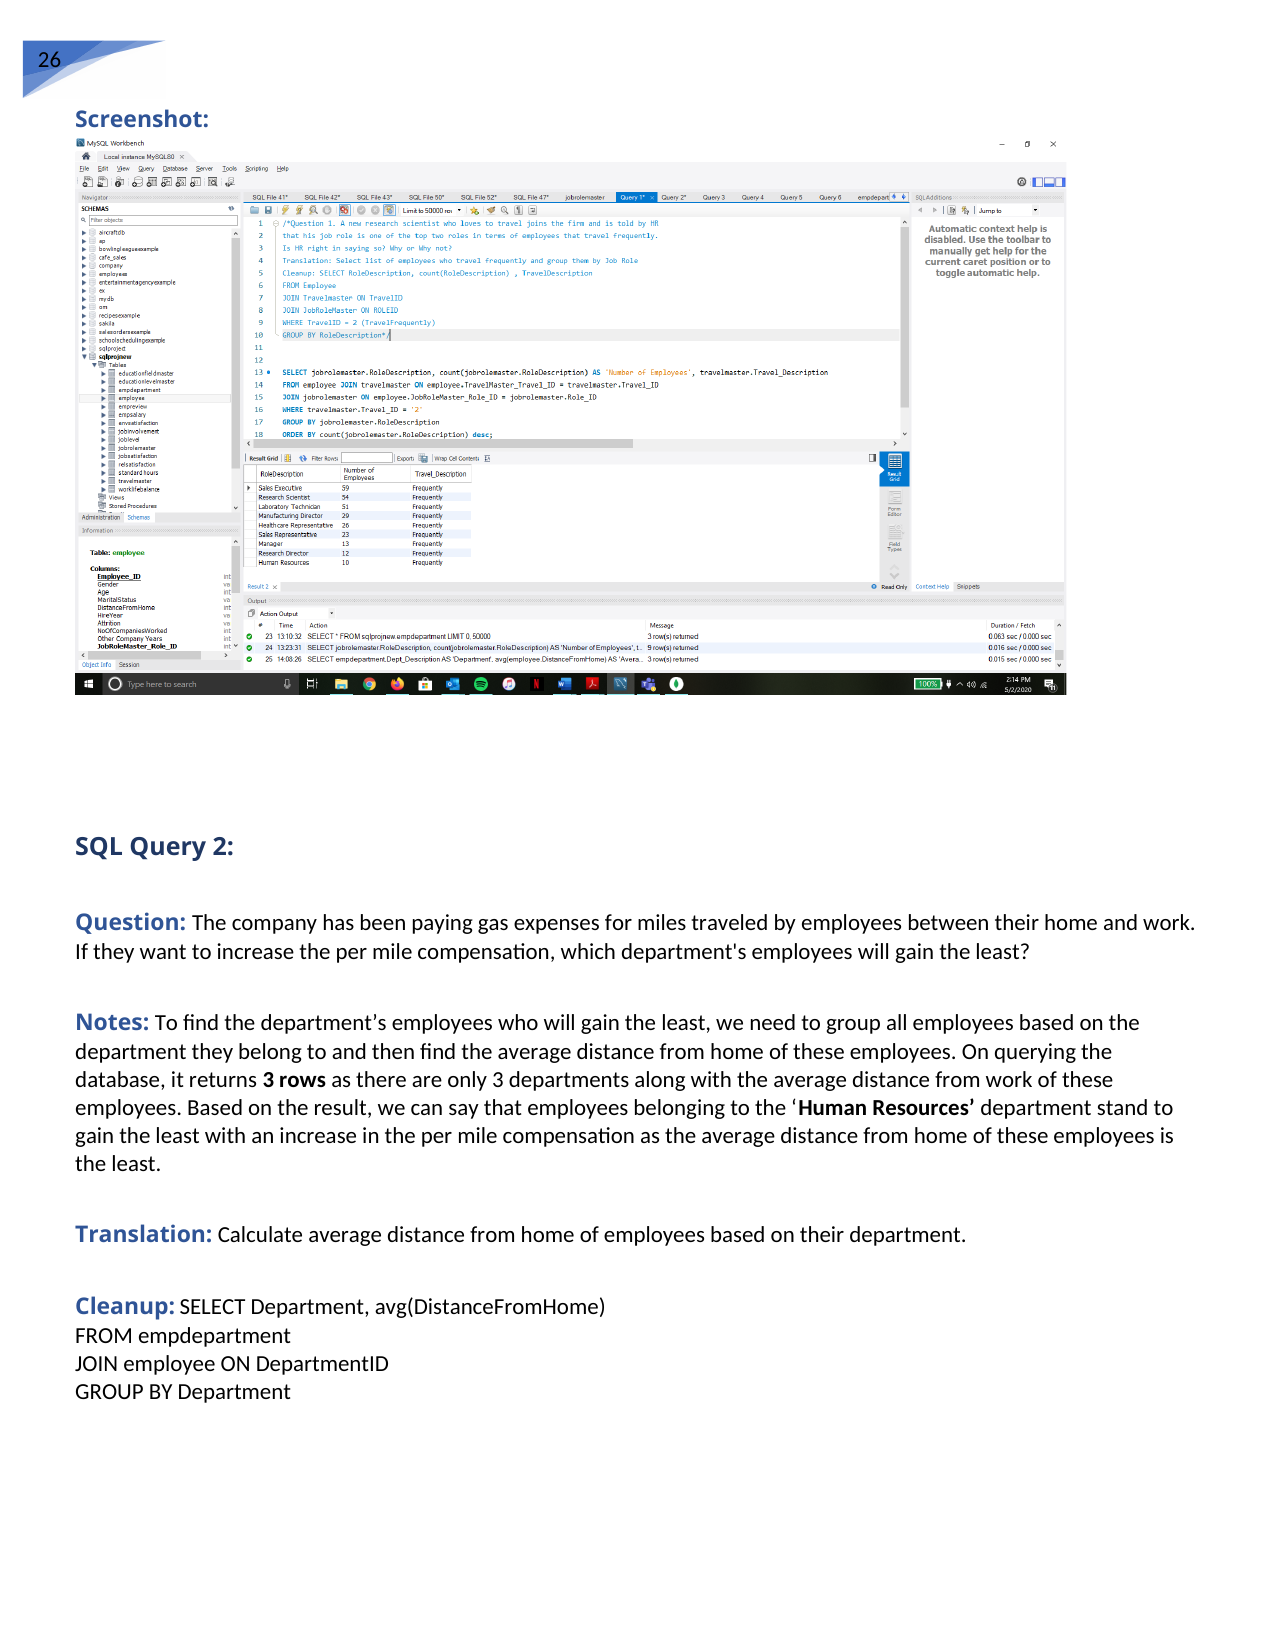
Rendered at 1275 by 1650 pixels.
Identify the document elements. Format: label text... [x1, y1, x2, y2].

picture [75, 136, 1067, 695]
text Translation: Calculate average distance from home of employees based on their department. [75, 1218, 1200, 1249]
picture [22, 40, 167, 99]
text GROUP BY Department [75, 1377, 1200, 1405]
text FROM empdepartment [75, 1321, 1200, 1349]
text If they want to increase the per mile compensation, which department's employees will gain the least? [75, 937, 1200, 966]
subtitle Screenshot: [75, 103, 1200, 134]
text Question: The company has been paying gas expenses for miles traveled by employees between their home and work. [75, 906, 1200, 937]
text JOIN employee ON DepartmentID [75, 1349, 1200, 1377]
subtitle SQL Query 2: [75, 829, 1200, 863]
text Notes: To find the department’s employees who will gain the least, we need to group all employees based on the department they belong to and then find the average distance from home of these employees. On querying the database, it returns 3 rows as there are only 3 departments along with the average distance from work of these employees. Based on the result, we can say that employees belonging to the ‘Human Resources’ department stand to gain the least with an increase in the per mile compensation as the average distance from home of these employees is the least. [75, 1006, 1200, 1177]
text Cleanup: SELECT Department, avg(DistanceFromHome) [75, 1290, 1200, 1321]
